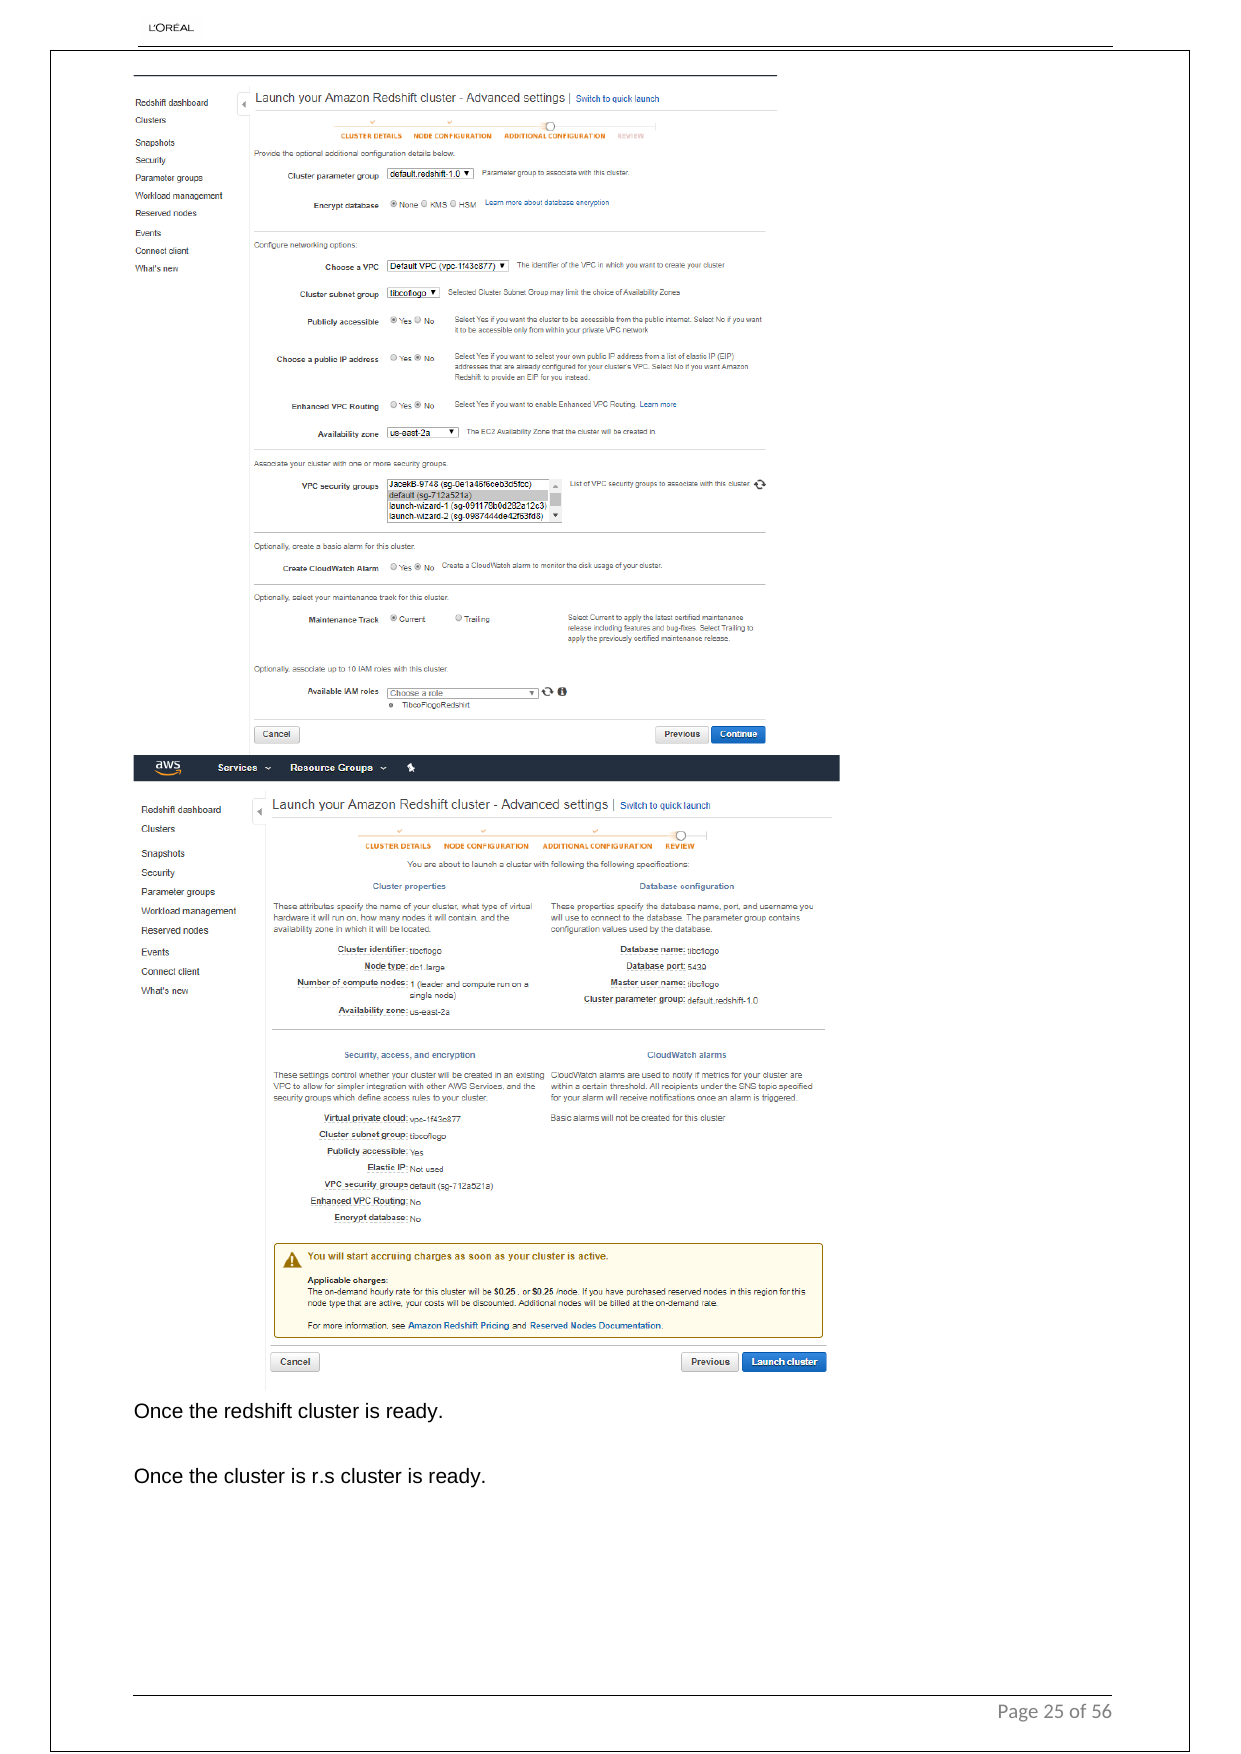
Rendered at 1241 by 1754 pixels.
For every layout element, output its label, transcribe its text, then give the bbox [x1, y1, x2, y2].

picture [137, 9, 204, 47]
picture [133, 75, 840, 1391]
text Once the cluster is r.s cluster is ready. [133, 1463, 1122, 1487]
text Once the redshift cluster is ready. [133, 1399, 1122, 1423]
